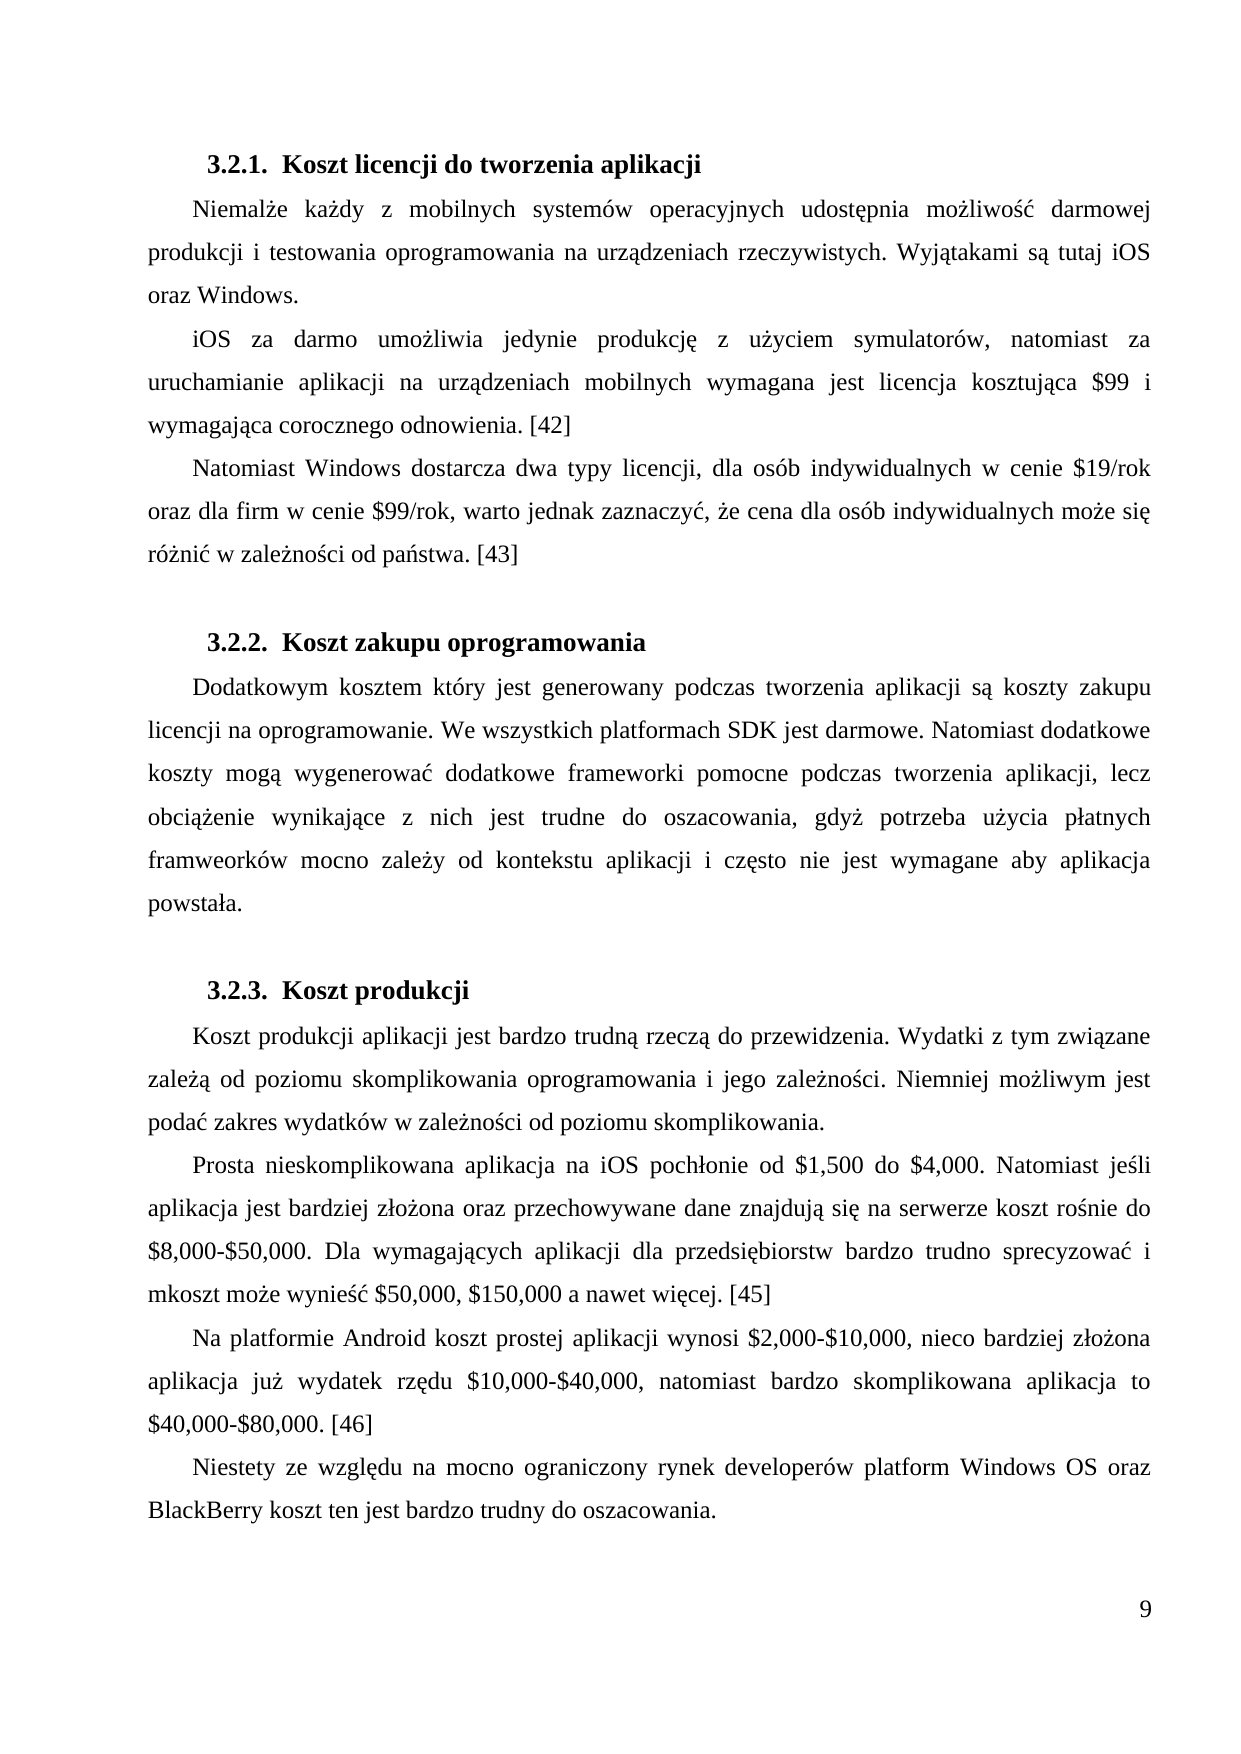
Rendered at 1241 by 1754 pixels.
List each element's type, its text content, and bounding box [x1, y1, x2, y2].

subtitle Koszt produkcji [207, 974, 1152, 1005]
text Koszt produkcji aplikacji jest bardzo trudną rzeczą do przewidzenia. Wydatki z tym związane zależą od poziomu skomplikowania oprogramowania i jego zależności. Niemniej możliwym jest podać zakres wydatków w zależności od poziomu skomplikowania. [148, 1021, 1152, 1136]
text Niemalże każdy z mobilnych systemów operacyjnych udostępnia możliwość darmowej produkcji i testowania oprogramowania na urządzeniach rzeczywistych. Wyjątakami są tutaj iOS oraz Windows. [148, 194, 1152, 309]
text Niestety ze względu na mocno ograniczony rynek developerów platform Windows OS oraz BlackBerry koszt ten jest bardzo trudny do oszacowania. [148, 1452, 1152, 1524]
text Dodatkowym kosztem który jest generowany podczas tworzenia aplikacji są koszty zakupu licencji na oprogramowanie. We wszystkich platformach SDK jest darmowe. Natomiast dodatkowe koszty mogą wygenerować dodatkowe frameworki pomocne podczas tworzenia aplikacji, lecz obciążenie wynikające z nich jest trudne do oszacowania, gdyż potrzeba użycia płatnych framweorków mocno zależy od kontekstu aplikacji i często nie jest wymagane aby aplikacja powstała. [148, 672, 1152, 917]
subtitle Koszt zakupu oprogramowania [207, 626, 1152, 657]
text Natomiast Windows dostarcza dwa typy licencji, dla osób indywidualnych w cenie $19/rok oraz dla firm w cenie $99/rok, warto jednak zaznaczyć, że cena dla osób indywidualnych może się różnić w zależności od państwa. [43] [148, 453, 1152, 568]
subtitle Koszt licencji do tworzenia aplikacji [207, 148, 1152, 179]
text Na platformie Android koszt prostej aplikacji wynosi $2,000-$10,000, nieco bardziej złożona aplikacja już wydatek rzędu $10,000-$40,000, natomiast bardzo skomplikowana aplikacja to $40,000-$80,000. [46] [148, 1323, 1152, 1438]
text Prosta nieskomplikowana aplikacja na iOS pochłonie od $1,500 do $4,000. Natomiast jeśli aplikacja jest bardziej złożona oraz przechowywane dane znajdują się na serwerze koszt rośnie do $8,000-$50,000. Dla wymagających aplikacji dla przedsiębiorstw bardzo trudno sprecyzować i mkoszt może wynieść $50,000, $150,000 a nawet więcej. [45] [148, 1150, 1152, 1308]
text iOS za darmo umożliwia jedynie produkcję z użyciem symulatorów, natomiast za uruchamianie aplikacji na urządzeniach mobilnych wymagana jest licencja kosztująca $99 i wymagająca corocznego odnowienia. [42] [148, 324, 1152, 439]
